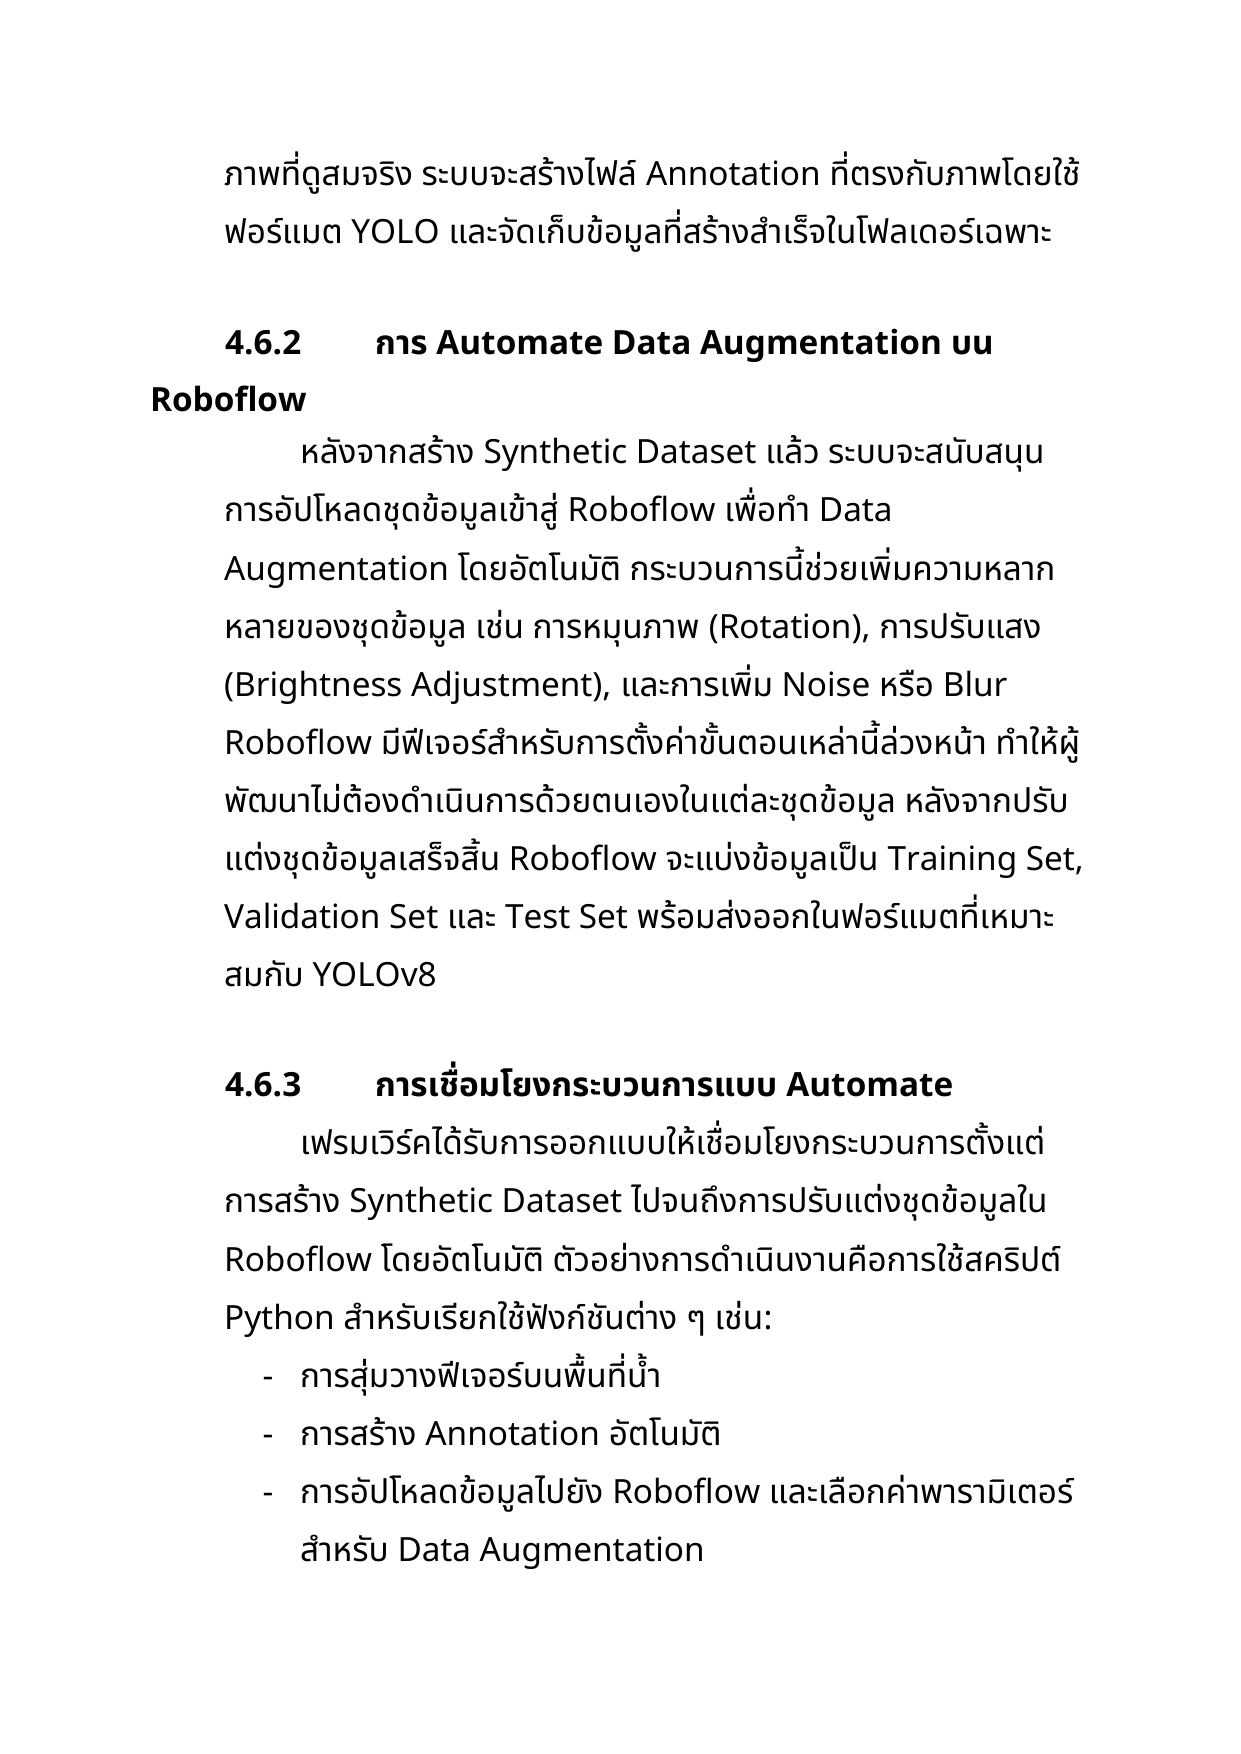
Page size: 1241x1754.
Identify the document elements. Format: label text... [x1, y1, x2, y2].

list การสุ่มวางฟีเจอร์บนพื้นที่น้ำ [262, 1352, 1090, 1402]
text 4.6.2 การ Automate Data Augmentation บน Roboflow [150, 318, 1090, 421]
text หลังจากสร้าง Synthetic Dataset แล้ว ระบบจะสนับสนุนการอัปโหลดชุดข้อมูลเข้าสู่ Roboflow เพื่อทำ Data Augmentation โดยอัตโนมัติ กระบวนการนี้ช่วยเพิ่มความหลากหลายของชุดข้อมูล เช่น การหมุนภาพ (Rotation), การปรับแสง (Brightness Adjustment), และการเพิ่ม Noise หรือ Blur Roboflow มีฟีเจอร์สำหรับการตั้งค่าขั้นตอนเหล่านี้ล่วงหน้า ทำให้ผู้พัฒนาไม่ต้องดำเนินการด้วยตนเองในแต่ละชุดข้อมูล หลังจากปรับแต่งชุดข้อมูลเสร็จสิ้น Roboflow จะแบ่งข้อมูลเป็น Training Set, Validation Set และ Test Set พร้อมส่งออกในฟอร์แมตที่เหมาะสมกับ YOLOv8 [150, 428, 1090, 1002]
list การสร้าง Annotation อัตโนมัติ [262, 1410, 1090, 1460]
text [150, 150, 1090, 259]
list การอัปโหลดข้อมูลไปยัง Roboflow และเลือกค่าพารามิเตอร์สำหรับ Data Augmentation [262, 1468, 1090, 1577]
text เฟรมเวิร์คได้รับการออกแบบให้เชื่อมโยงกระบวนการตั้งแต่การสร้าง Synthetic Dataset ไปจนถึงการปรับแต่งชุดข้อมูลใน Roboflow โดยอัตโนมัติ ตัวอย่างการดำเนินงานคือการใช้สคริปต์ Python สำหรับเรียกใช้ฟังก์ชันต่าง ๆ เช่น: [150, 1119, 1090, 1344]
text 4.6.3 การเชื่อมโยงกระบวนการแบบ Automate [150, 1061, 1090, 1112]
